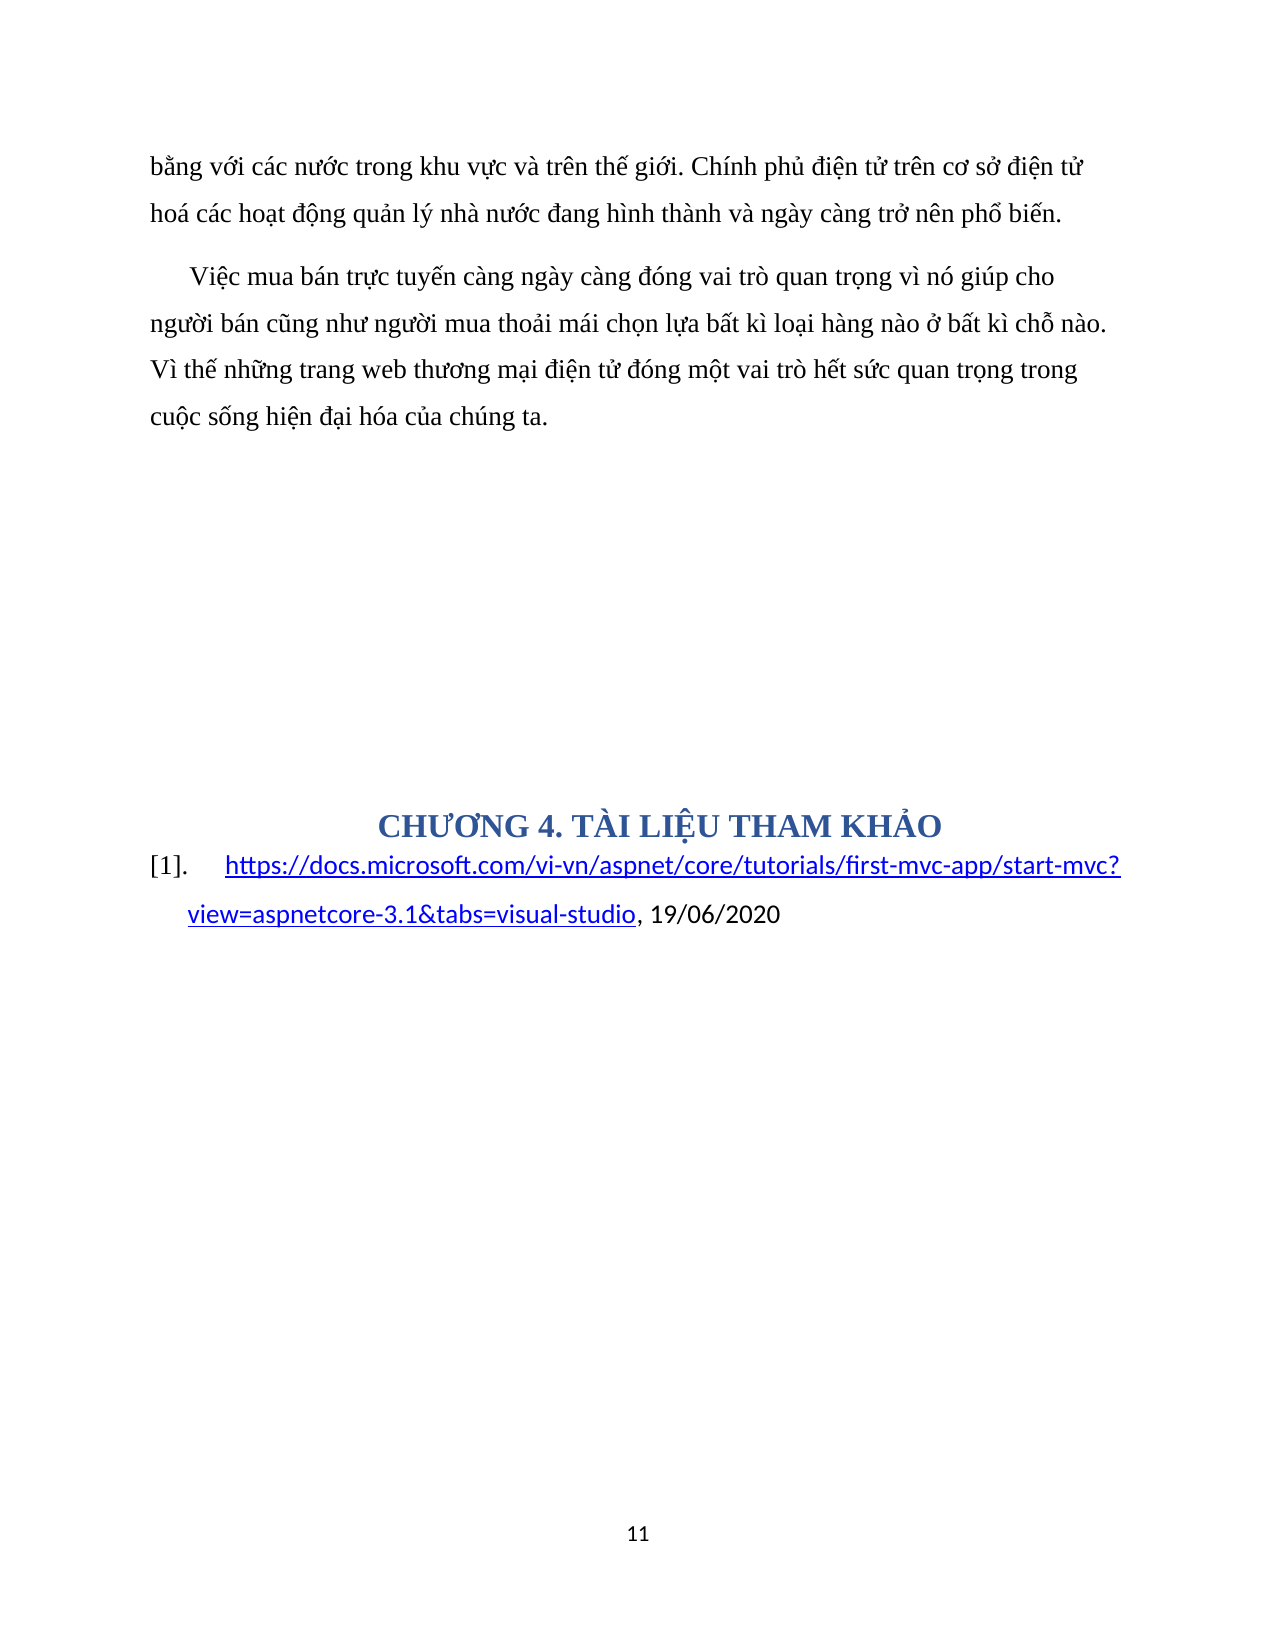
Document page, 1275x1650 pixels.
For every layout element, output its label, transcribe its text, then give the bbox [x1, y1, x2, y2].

text Việc mua bán trực tuyến càng ngày càng đóng vai trò quan trọng vì nó giúp cho người bán cũng như người mua thoải mái chọn lựa bất kì loại hàng nào ở bất kì chỗ nào. Vì thế những trang web thương mại điện tử đóng một vai trò hết sức quan trọng trong cuộc sống hiện đại hóa của chúng ta. [150, 260, 1125, 431]
subtitle CHƯƠNG 4. TÀI LIỆU THAM KHẢO [195, 807, 1125, 845]
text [150, 150, 1125, 228]
list https://docs.microsoft.com/vi-vn/aspnet/core/tutorials/first-mvc-app/start-mvc?view=aspnetcore-3.1&tabs=visual-studio, 19/06/2020 [150, 848, 1125, 930]
